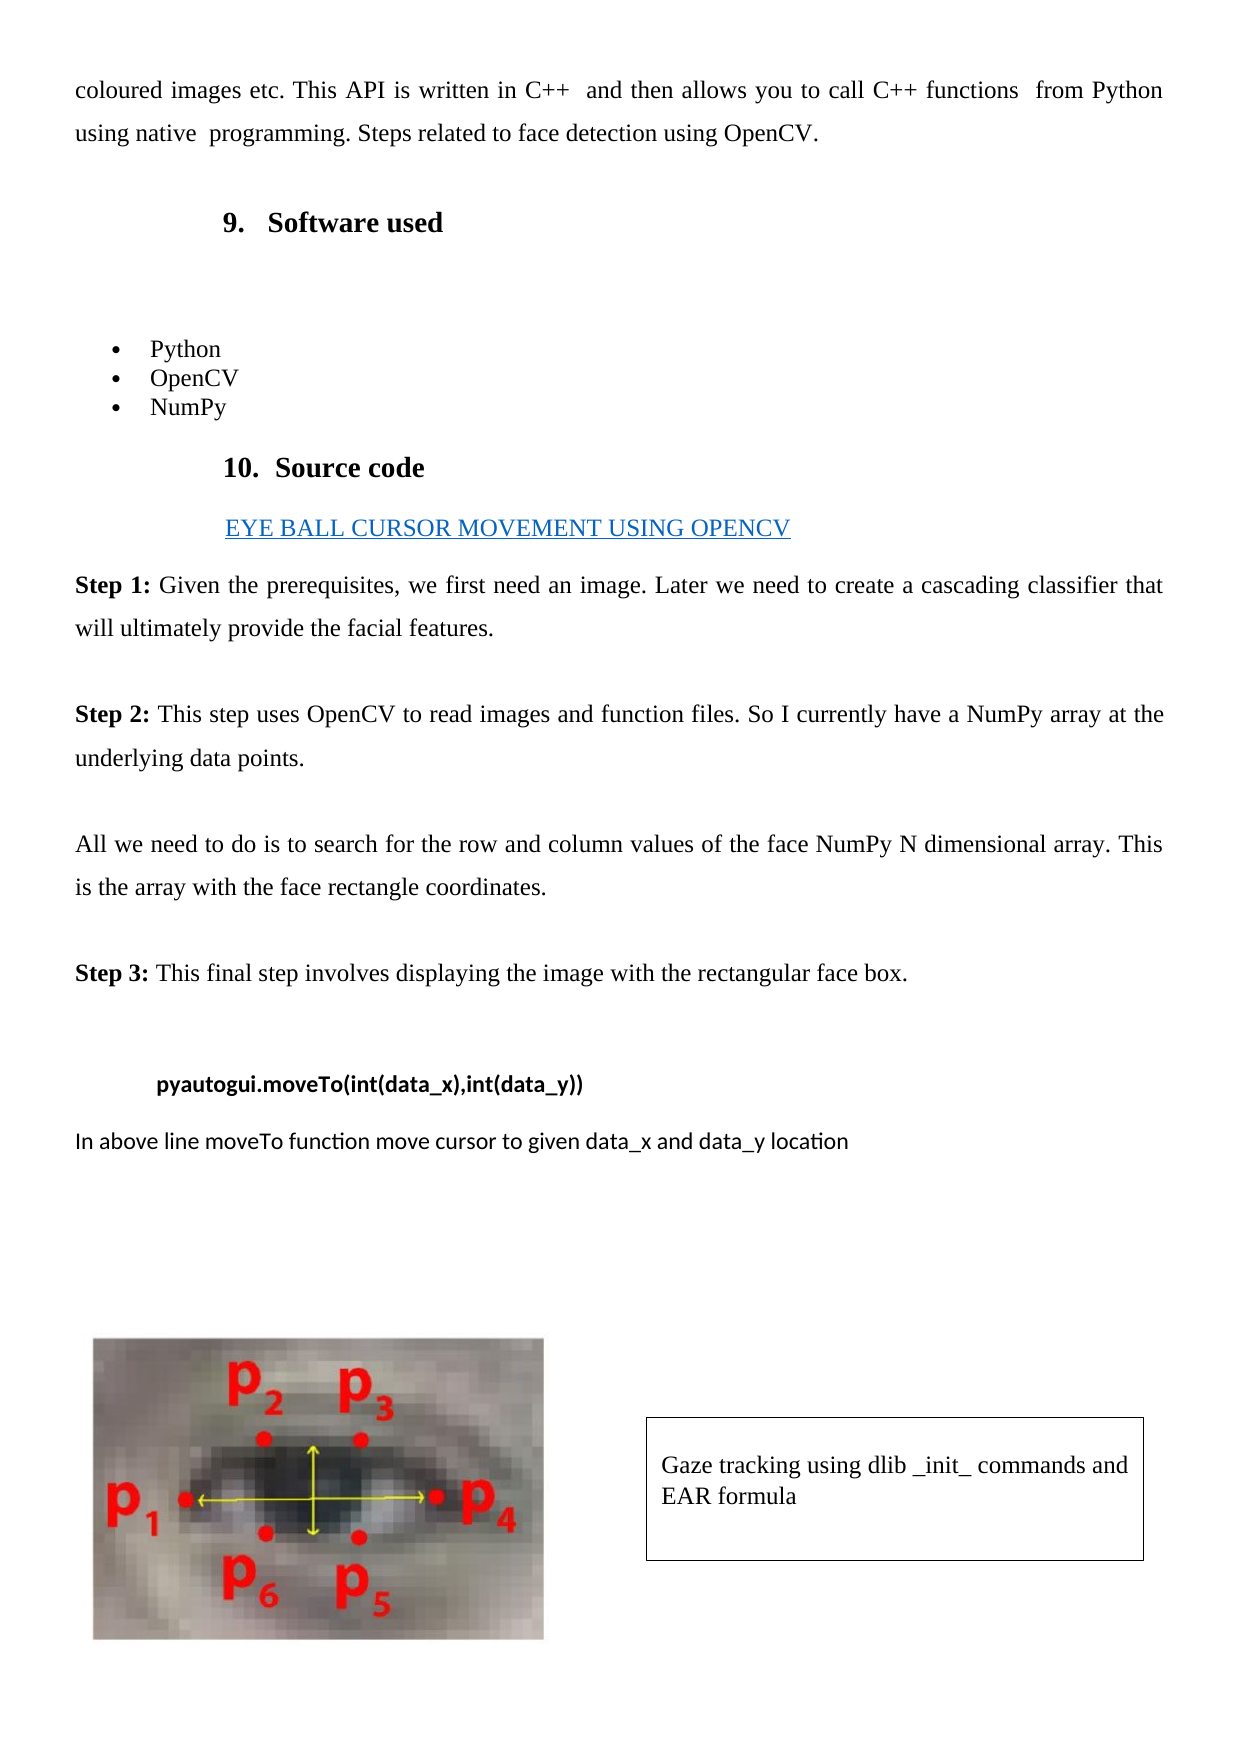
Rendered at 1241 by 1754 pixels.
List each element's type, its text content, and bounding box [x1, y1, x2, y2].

text In above line moveTo function move cursor to given data_x and data_y location [75, 1126, 1165, 1155]
text Step 2: This step uses OpenCV to read images and function files. So I currently have a NumPy array at the underlying data points. [75, 699, 1165, 771]
list OpenCV [112, 363, 1165, 392]
list Source code [223, 450, 1165, 483]
picture [82, 1333, 549, 1648]
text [75, 75, 1165, 147]
list Software used [223, 205, 1165, 238]
text Step 1: Given the prerequisites, we first need an image. Later we need to create a cascading classifier that will ultimately provide the facial features. [75, 570, 1165, 642]
list NumPy [112, 392, 1165, 421]
text pyautogui.moveTo(int(data_x),int(data_y)) [75, 1069, 1165, 1099]
list Python [112, 334, 1165, 363]
text Step 3: This final step involves displaying the image with the rectangular face box. [75, 958, 1165, 987]
text All we need to do is to search for the row and column values of the face NumPy N dimensional array. This is the array with the face rectangle coordinates. [75, 829, 1165, 901]
text EYE BALL CURSOR MOVEMENT USING OPENCV [75, 513, 1165, 541]
